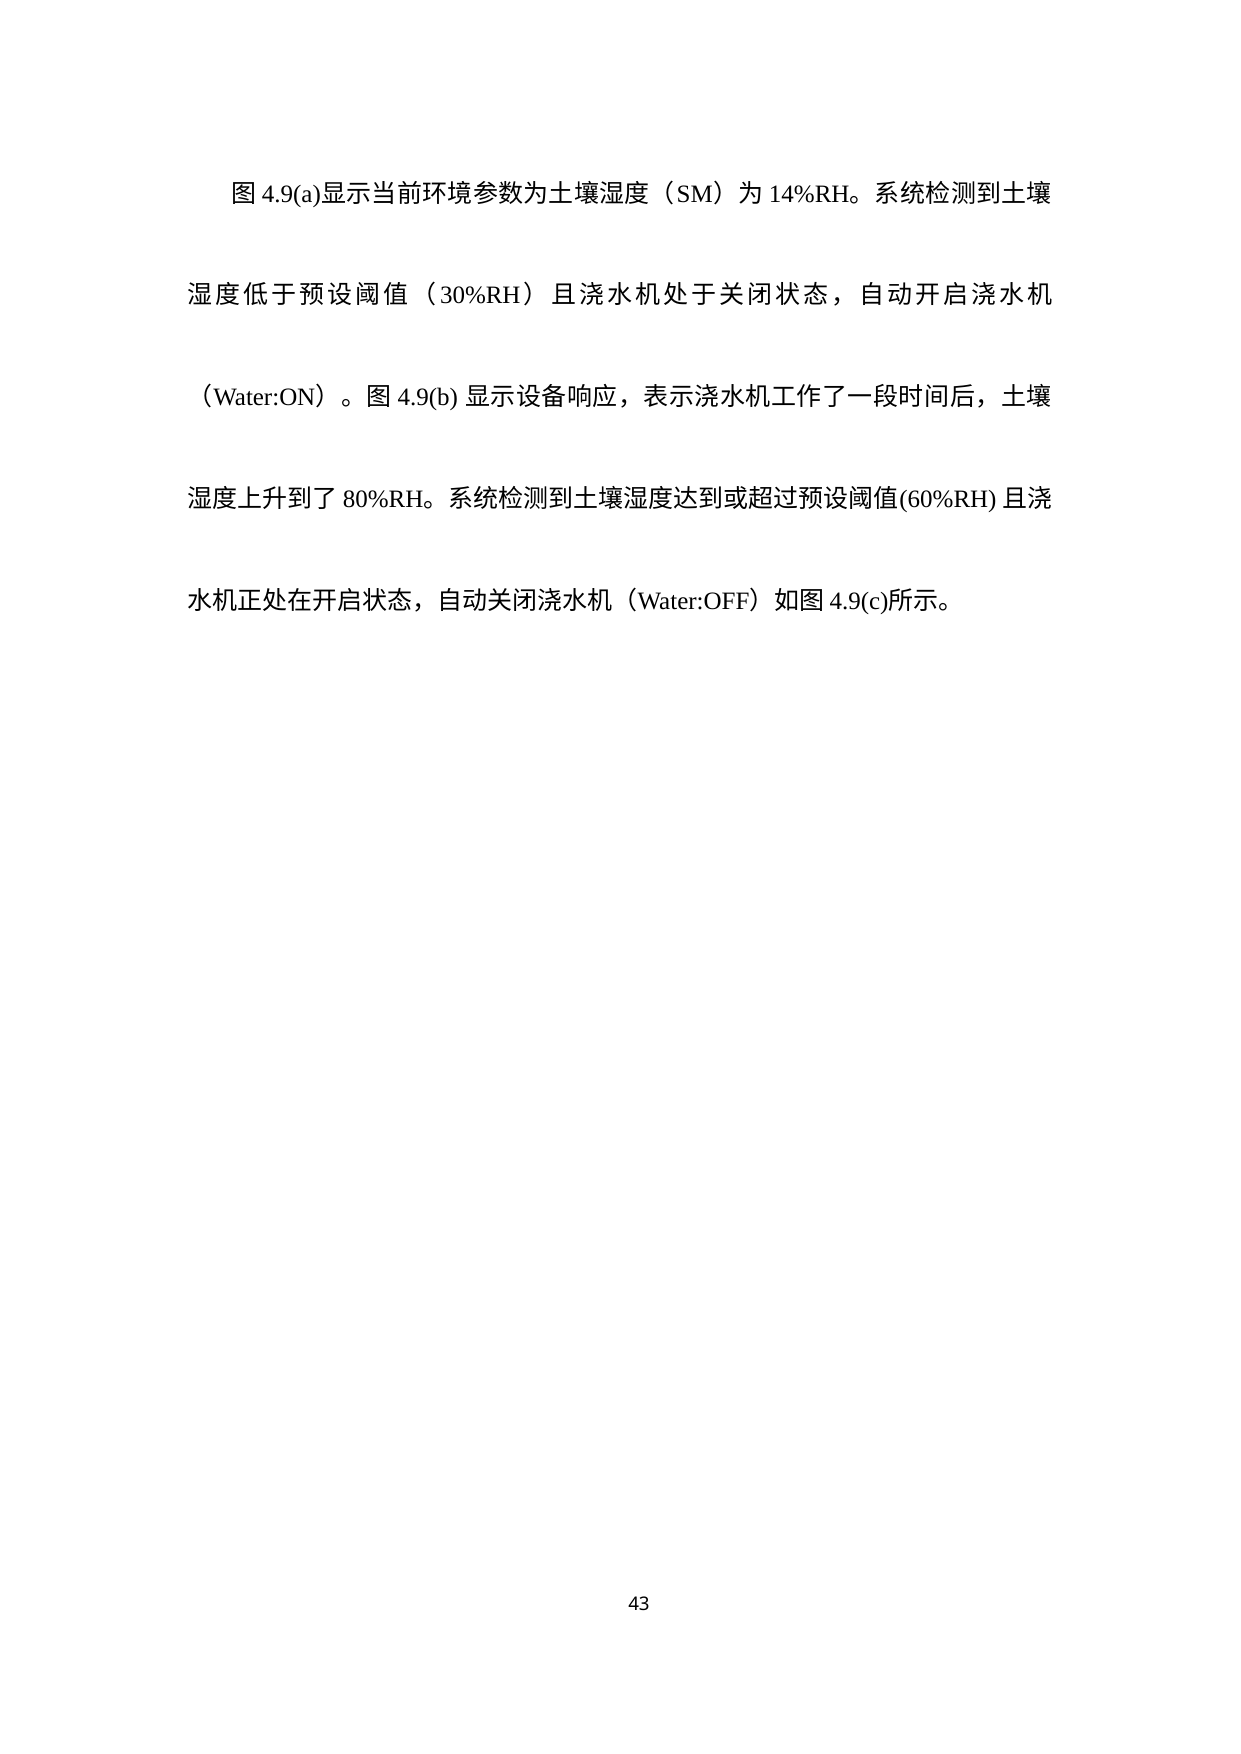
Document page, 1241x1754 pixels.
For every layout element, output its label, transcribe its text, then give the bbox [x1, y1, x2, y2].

text 图4.9(a)显示当前环境参数为土壤湿度（SM）为14%RH。系统检测到土壤湿度低于预设阈值（30%RH）且浇水机处于关闭状态，自动开启浇水机（Water:ON）。图4.9(b) 显示设备响应，表示浇水机工作了一段时间后，土壤湿度上升到了80%RH。系统检测到土壤湿度达到或超过预设阈值(60%RH) 且浇水机正处在开启状态，自动关闭浇水机（Water:OFF）如图4.9(c)所示。 [187, 157, 1053, 633]
